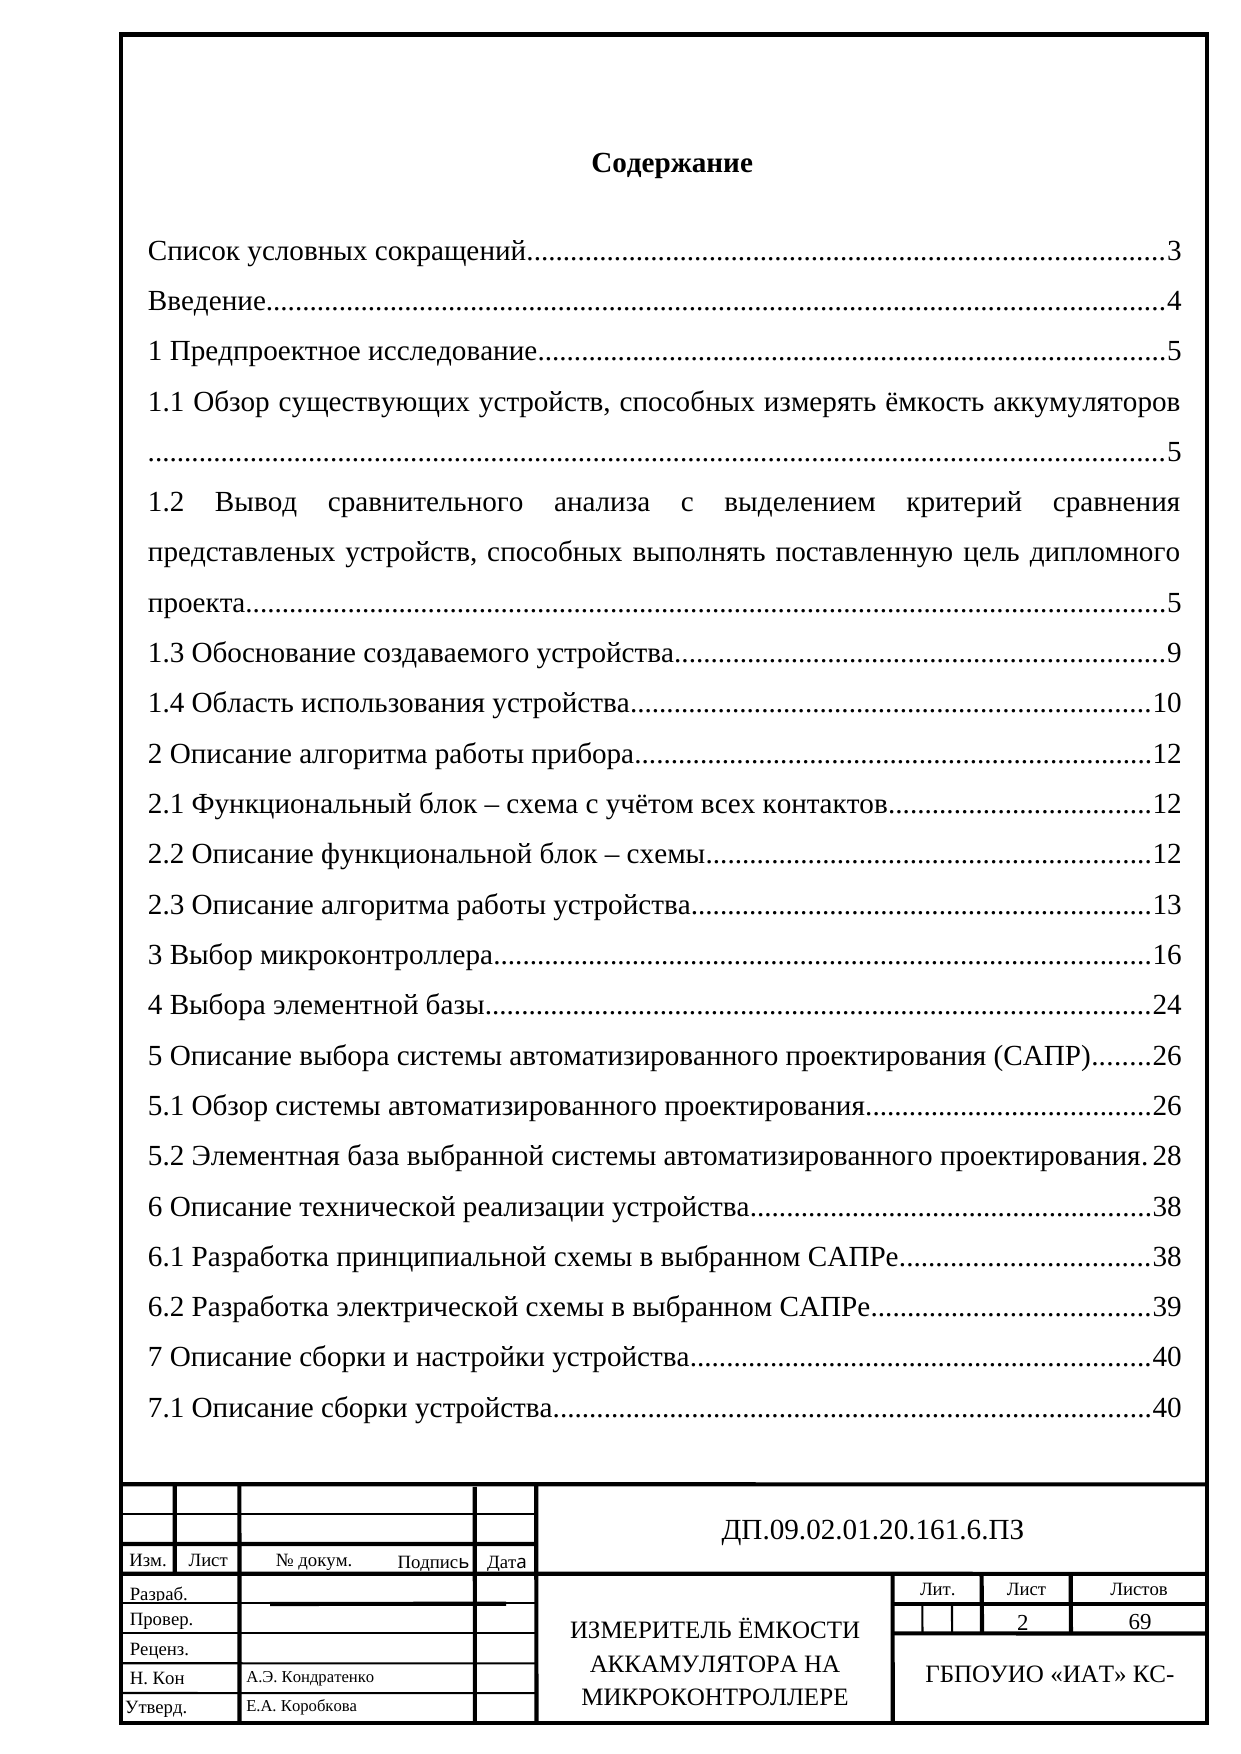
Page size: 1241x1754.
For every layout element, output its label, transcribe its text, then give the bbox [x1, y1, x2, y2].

text 6.1 Разработка принципиальной схемы в выбранном САПРе 38 [148, 1239, 1181, 1272]
text 2.3 Описание алгоритма работы устройства 13 [148, 887, 1181, 920]
text 3 Выбор микроконтроллера 16 [148, 937, 1181, 971]
text Введение 4 [148, 283, 1181, 317]
text Содержание [148, 145, 1196, 178]
text 2.1 Функциональный блок – схема с учётом всех контактов 12 [148, 786, 1181, 820]
text Список условных сокращений 3 [148, 233, 1181, 266]
text 1 Предпроектное исследование 5 [148, 333, 1181, 367]
text 2.2 Описание функциональной блок – схемы 12 [148, 836, 1181, 870]
text 1.2 Вывод сравнительного анализа с выделением критерий сравнения представленых устройств, способных выполнять поставленную цель дипломного проекта 5 [148, 484, 1181, 618]
text 1.4 Область использования устройства 10 [148, 686, 1181, 719]
text 6.2 Разработка электрической схемы в выбранном САПРе 39 [148, 1289, 1181, 1323]
text 1.3 Обоснование создаваемого устройства 9 [148, 635, 1181, 669]
text 7.1 Описание сборки устройства 40 [148, 1390, 1181, 1423]
text 1.1 Обзор существующих устройств, способных измерять ёмкость аккумуляторов 5 [148, 384, 1181, 467]
text 5.2 Элементная база выбранной системы автоматизированного проектирования 28 [148, 1138, 1181, 1172]
text 5 Описание выбора системы автоматизированного проектирования (САПР) 26 [148, 1038, 1181, 1071]
text 7 Описание сборки и настройки устройства 40 [148, 1339, 1181, 1373]
text 6 Описание технической реализации устройства 38 [148, 1189, 1181, 1222]
text 5.1 Обзор системы автоматизированного проектирования 26 [148, 1088, 1181, 1122]
text 2 Описание алгоритма работы прибора 12 [148, 736, 1181, 769]
text 4 Выбора элементной базы 24 [148, 987, 1181, 1021]
